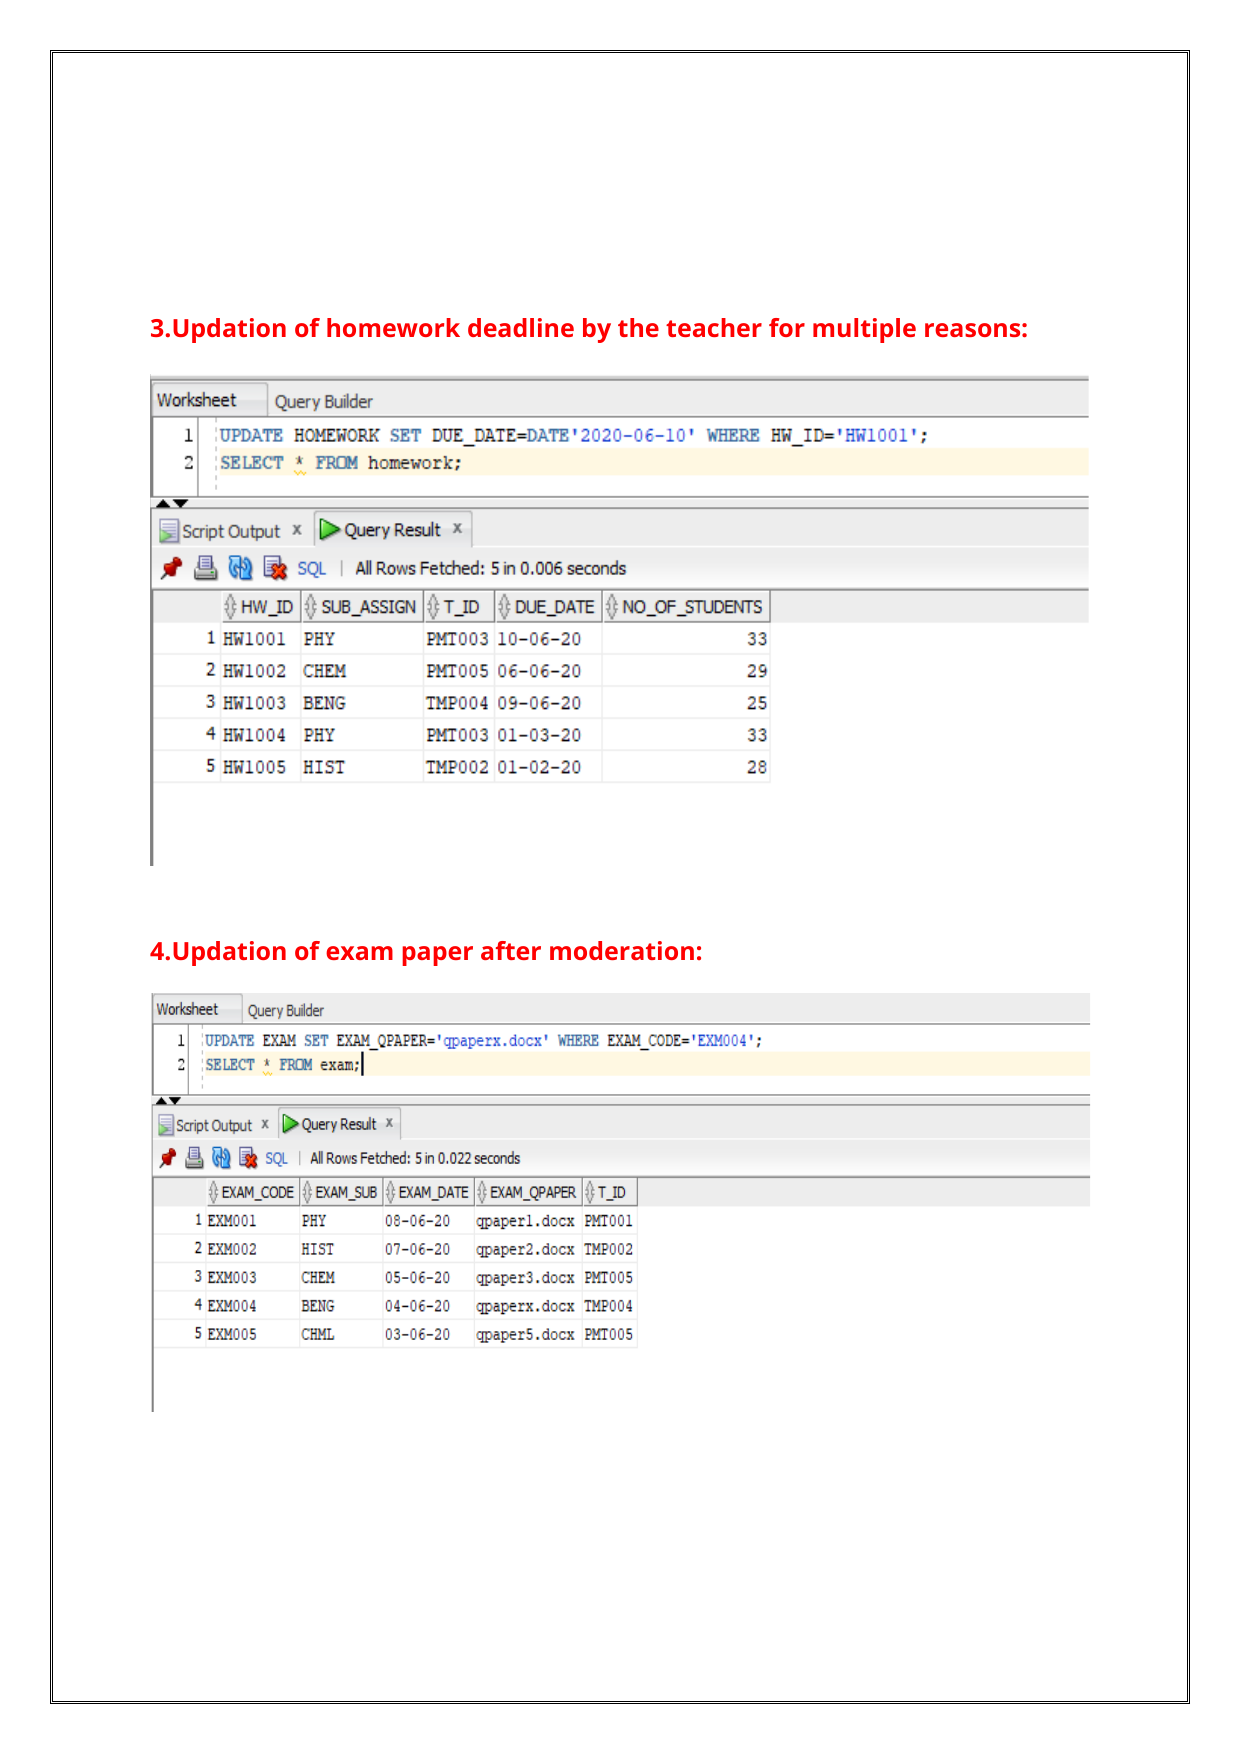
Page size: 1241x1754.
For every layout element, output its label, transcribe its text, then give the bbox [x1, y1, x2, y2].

text 3.Updation of homework deadline by the teacher for multiple reasons: [150, 310, 1090, 344]
picture [151, 993, 1091, 1412]
text 4.Updation of exam paper after moderation: [150, 933, 1090, 968]
picture [150, 374, 1089, 866]
